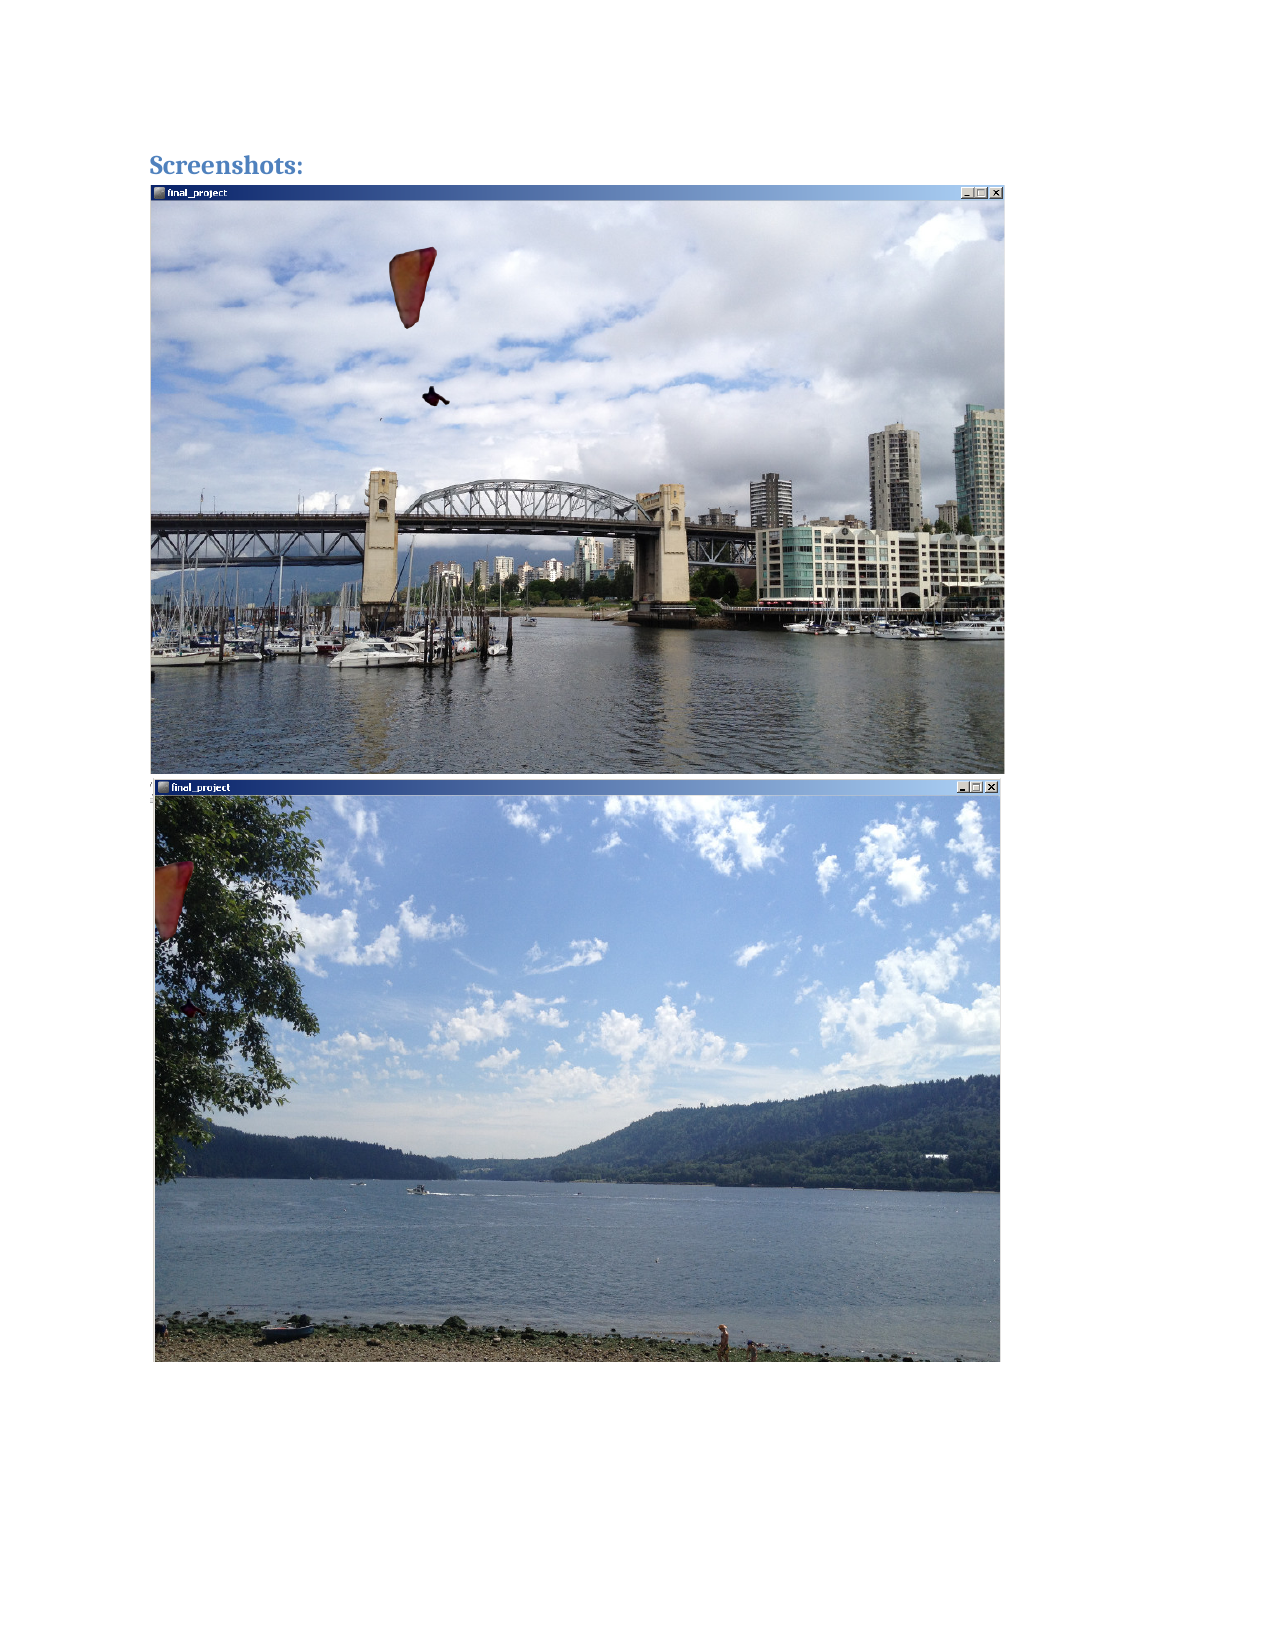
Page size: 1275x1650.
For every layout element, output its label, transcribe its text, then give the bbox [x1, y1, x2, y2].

picture [150, 778, 1001, 1362]
picture [150, 185, 1005, 774]
